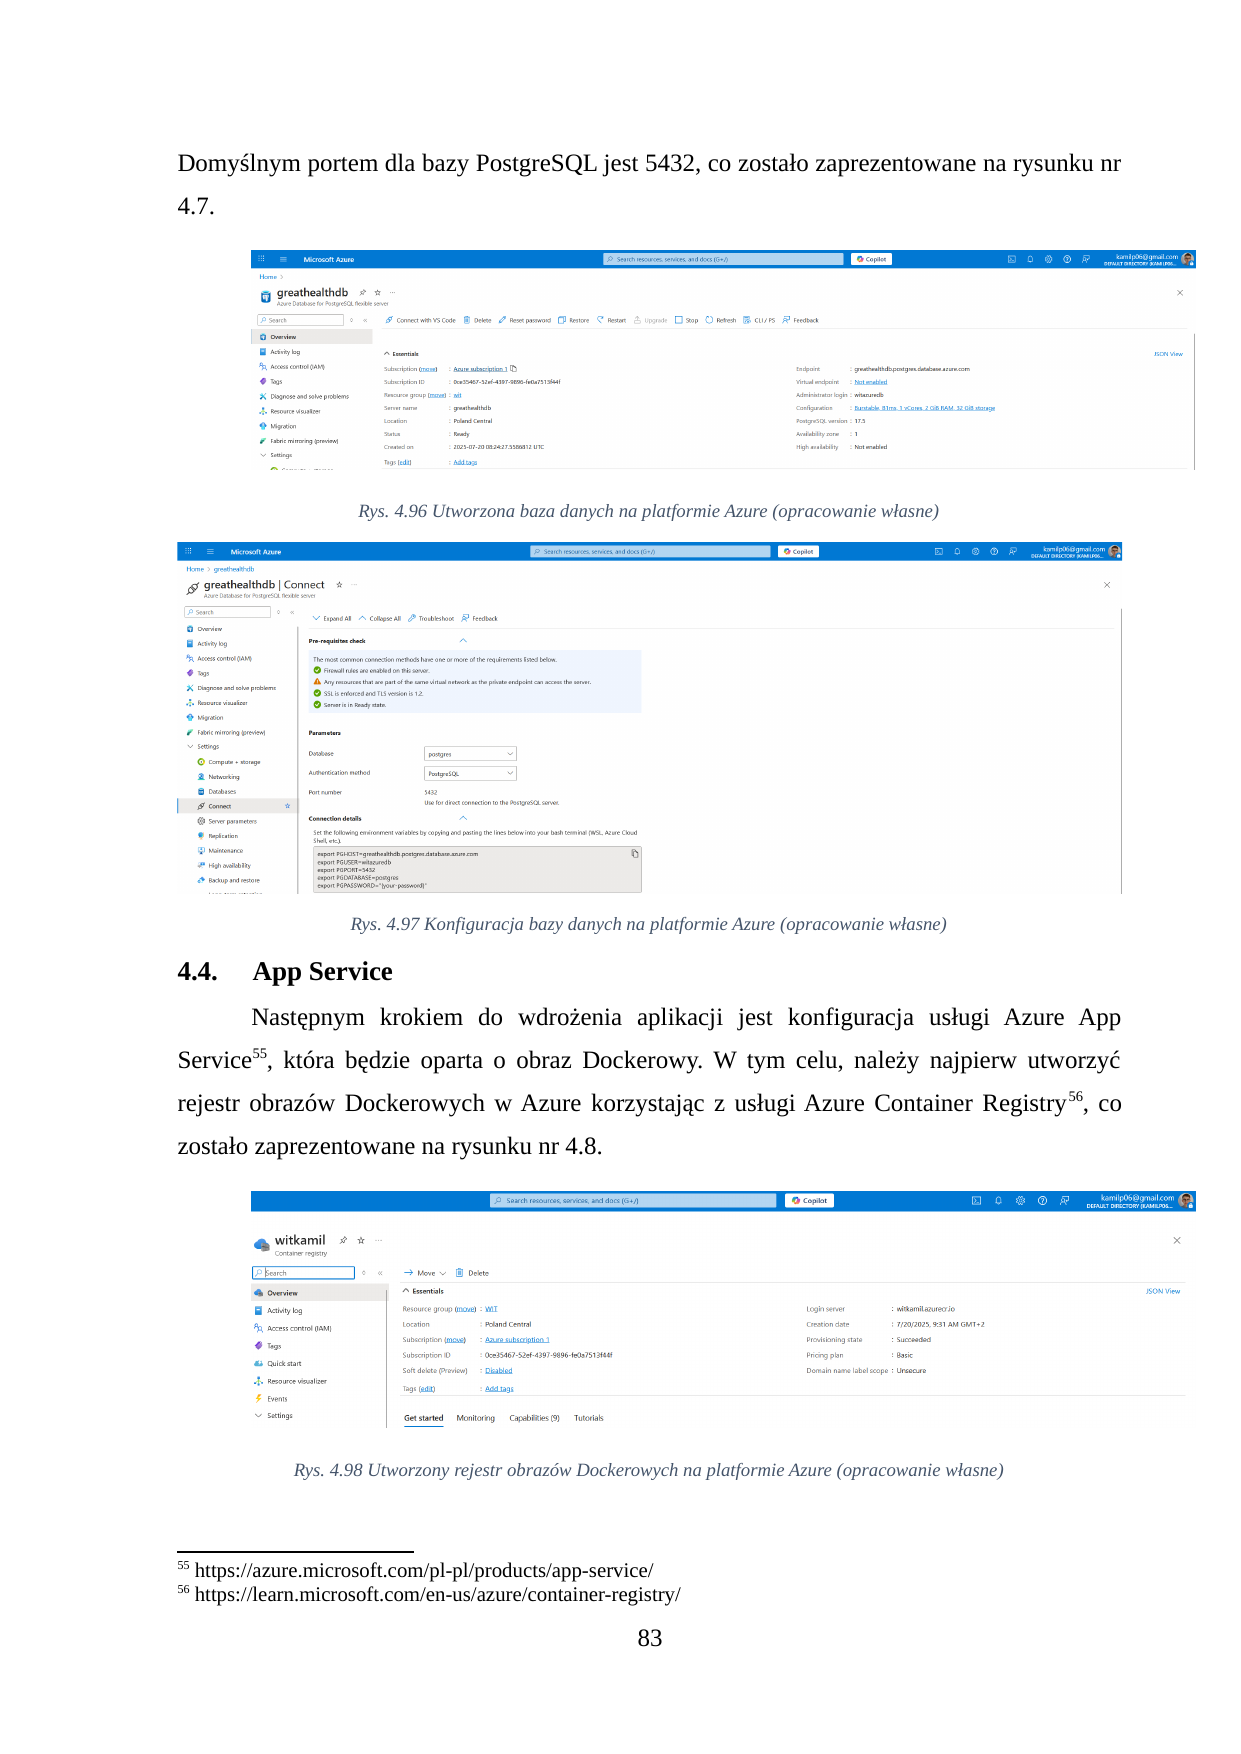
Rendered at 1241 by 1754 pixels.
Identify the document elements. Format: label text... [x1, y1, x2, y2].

picture [251, 250, 1196, 470]
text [177, 148, 1122, 219]
text Następnym krokiem do wdrożenia aplikacji jest konfiguracja usługi Azure App Service, która będzie oparta o obraz Dockerowy. W tym celu, należy najpierw utworzyć rejestr obrazów Dockerowych w Azure korzystając z usługi Azure Container Registry, co zostało zaprezentowane na rysunku nr 4.8. [177, 1002, 1122, 1160]
subtitle App Service [177, 955, 1122, 987]
picture [177, 542, 1123, 894]
picture [251, 1191, 1196, 1428]
